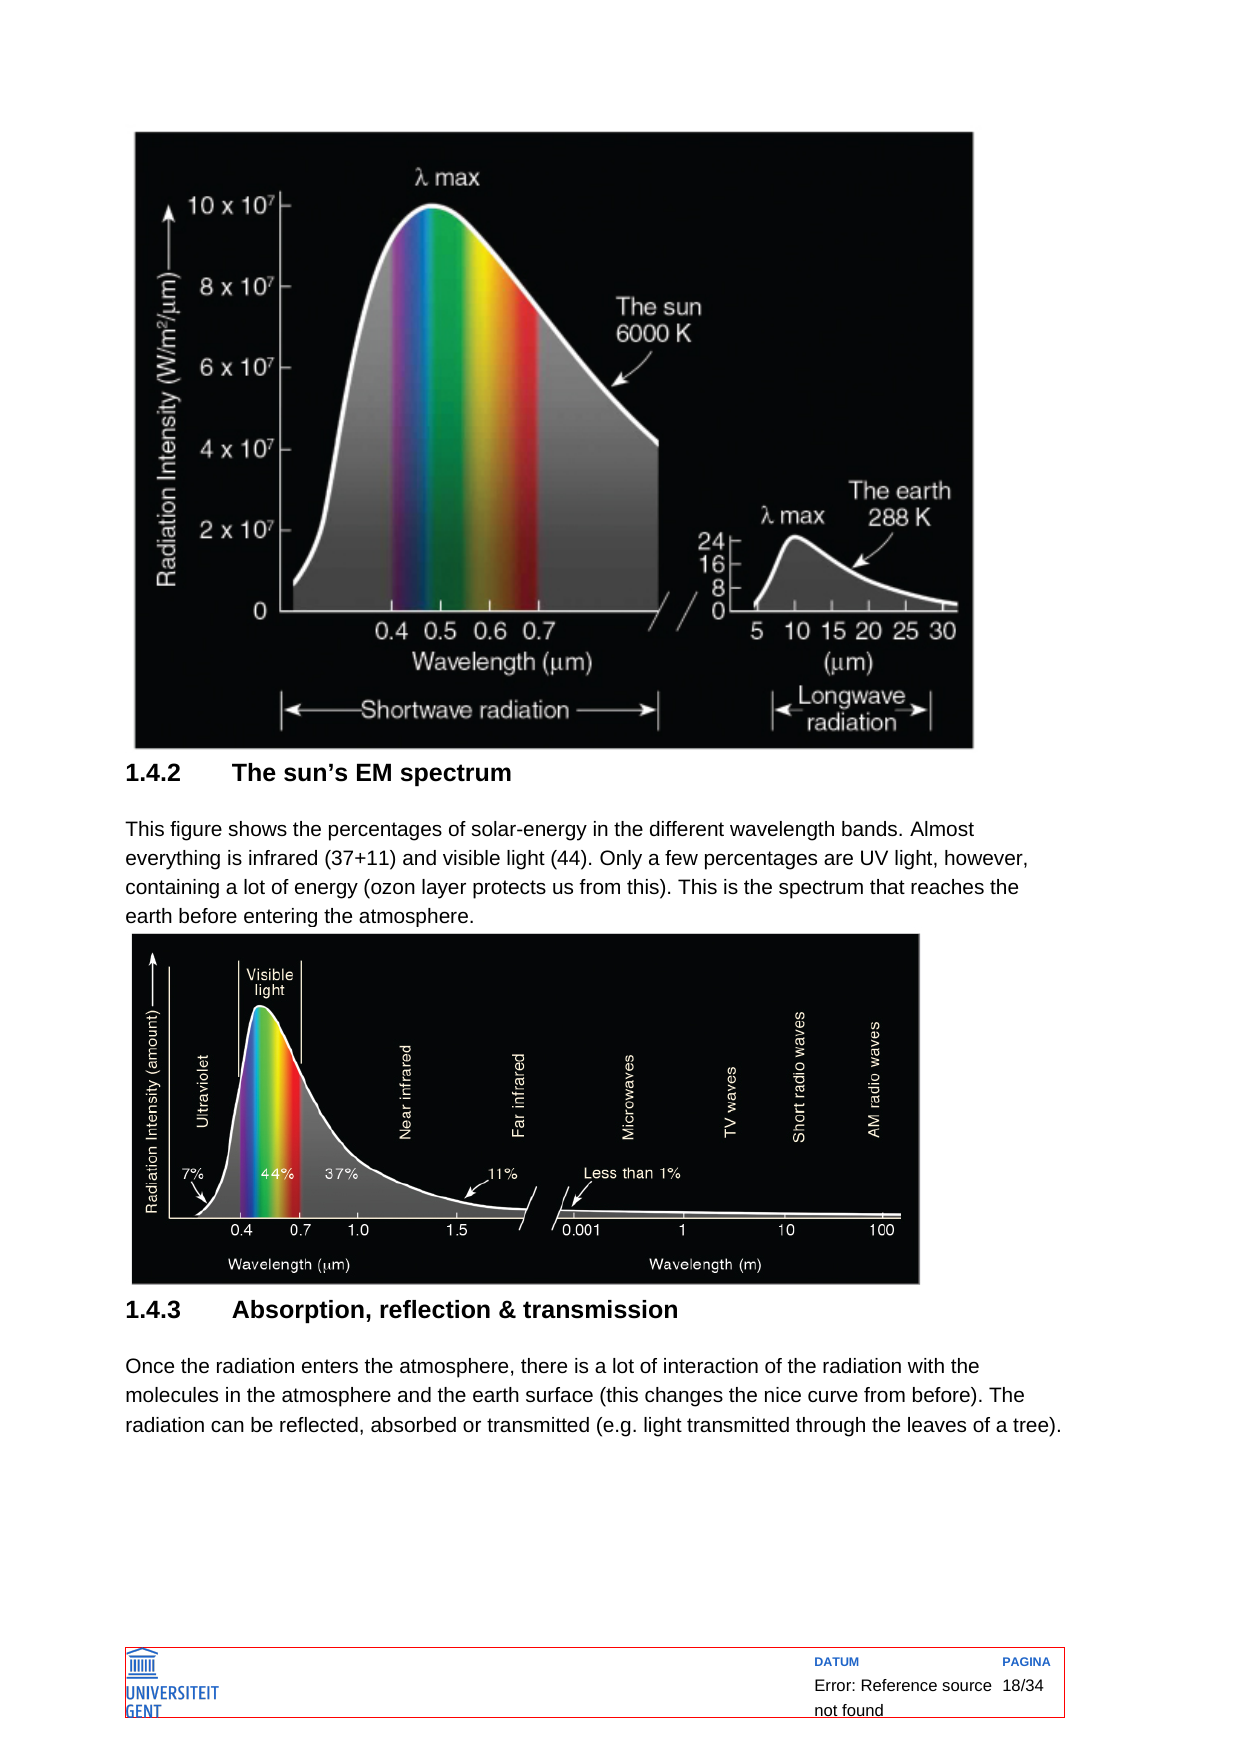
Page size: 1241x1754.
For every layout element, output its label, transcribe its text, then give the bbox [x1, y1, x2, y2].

picture [125, 927, 926, 1291]
text This figure shows the percentages of solar-energy in the different wavelength bands. Almost everything is infrared (37+11) and visible light (44). Only a few percentages are UV light, however, containing a lot of energy (ozon layer protects us from this). This is the spectrum that reaches the earth before entering the atmosphere. [125, 811, 1065, 928]
subtitle Absorption, reflection & transmission [125, 1291, 1065, 1324]
text Once the radiation enters the atmosphere, there is a lot of interaction of the radiation with the molecules in the atmosphere and the earth surface (this changes the nice curve from before). The radiation can be reflected, absorbed or transmitted (e.g. light transmitted through the leaves of a tree). [125, 1349, 1065, 1436]
picture [125, 124, 985, 753]
subtitle The sun’s EM spectrum [125, 753, 1065, 786]
picture [95, 1623, 252, 1749]
